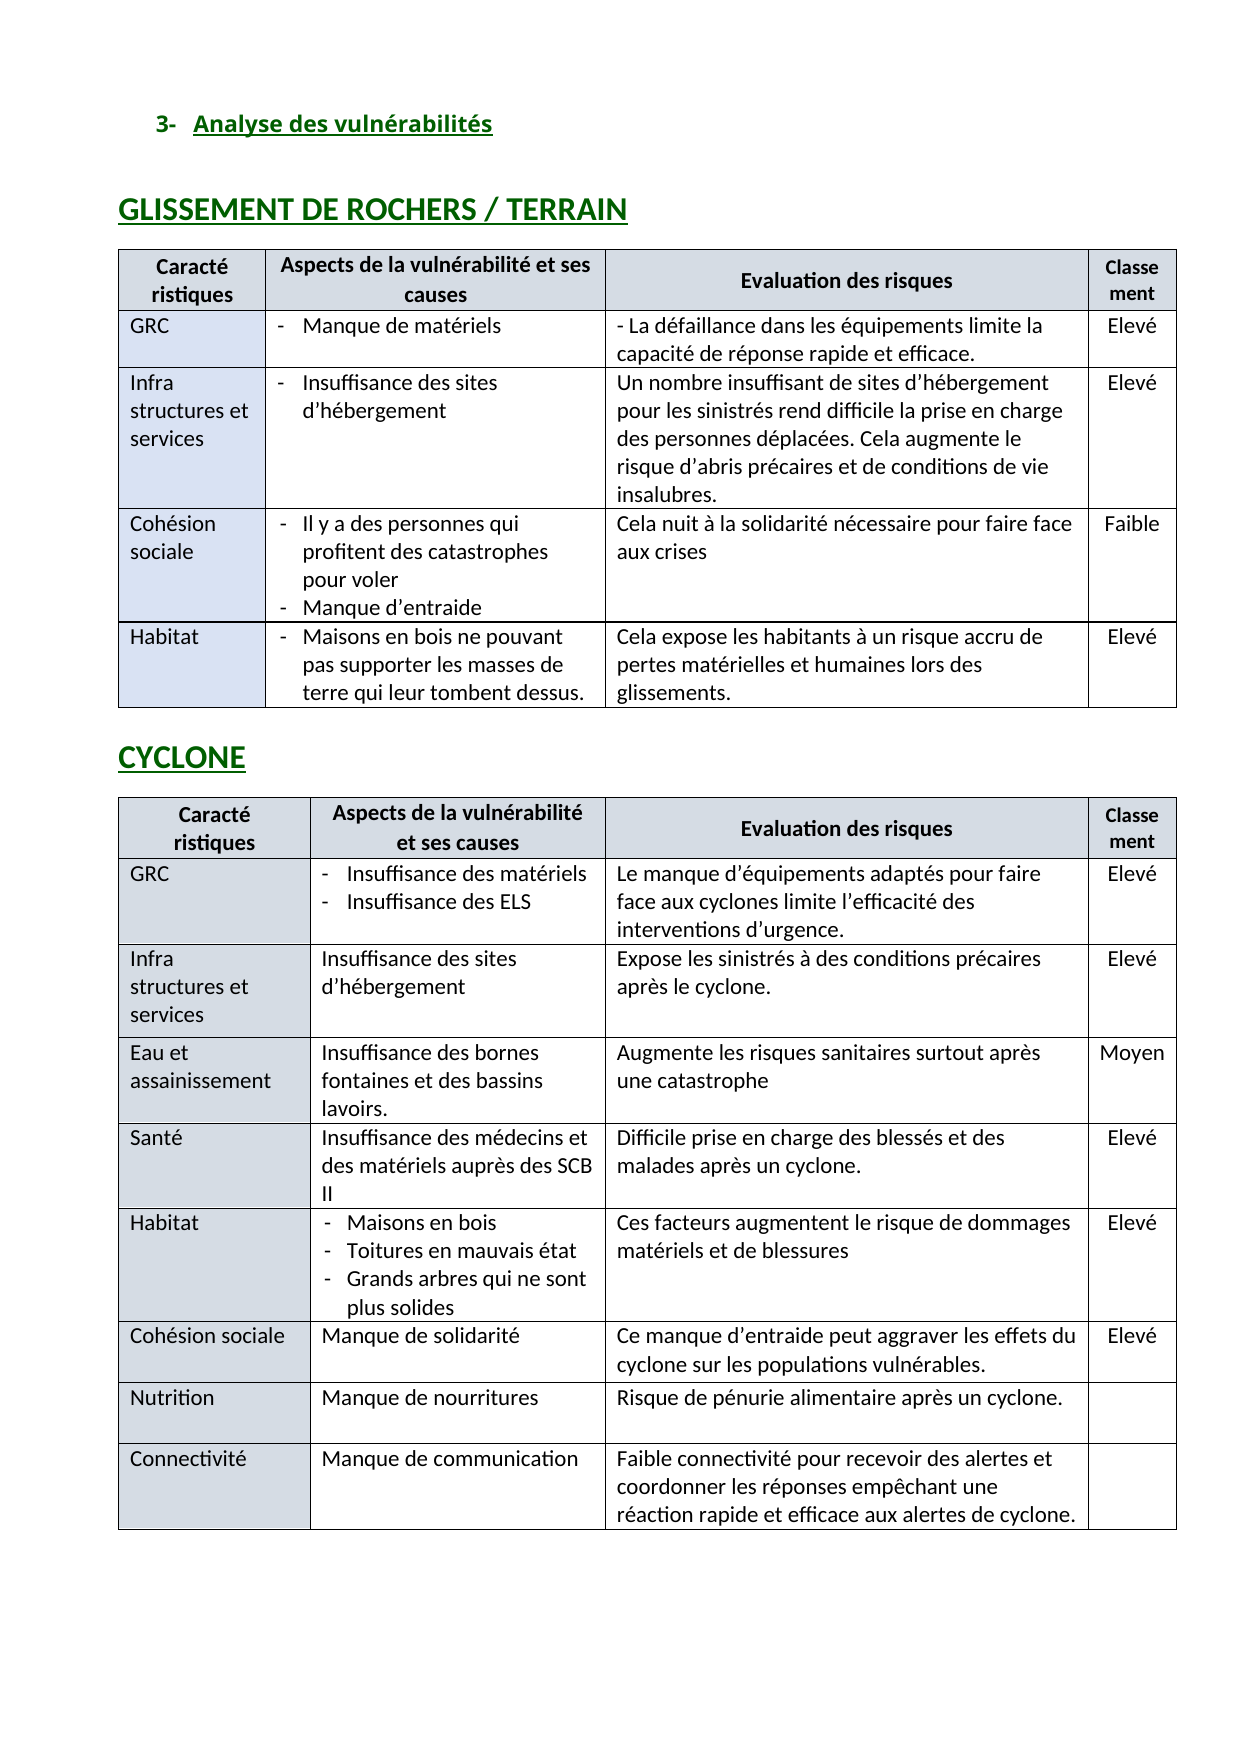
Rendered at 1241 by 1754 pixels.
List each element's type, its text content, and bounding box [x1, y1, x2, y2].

table_header Classe ment [1089, 798, 1176, 858]
table_cell Connectivité [119, 1444, 310, 1528]
text CYCLONE [118, 736, 1122, 777]
table_cell Insuffisance des matériels Insuffisance des ELS [311, 859, 605, 943]
table_cell Elevé [1089, 945, 1176, 1037]
table_cell Difficile prise en charge des blessés et des malades après un cyclone. [606, 1124, 1088, 1207]
table_cell Manque de solidarité [311, 1322, 605, 1382]
table_cell Habitat [119, 623, 265, 707]
table_cell Infra structures et services [119, 368, 265, 508]
table_header Evaluation des risques [606, 250, 1088, 310]
text GLISSEMENT DE ROCHERS / TERRAIN [118, 188, 1122, 229]
table_cell Le manque d’équipements adaptés pour faire face aux cyclones limite l’efficacité des interventions d’urgence. [606, 859, 1088, 943]
table_cell Ce manque d’entraide peut aggraver les effets du cyclone sur les populations vulnérables. [606, 1322, 1088, 1382]
table_cell Santé [119, 1124, 310, 1207]
table_cell - La défaillance dans les équipements limite la capacité de réponse rapide et efficace. [606, 311, 1088, 367]
table_cell Elevé [1089, 1124, 1176, 1207]
table_cell Elevé [1089, 623, 1176, 707]
table_cell Infra structures et services [119, 945, 310, 1037]
table_cell [1089, 1383, 1176, 1443]
table_cell Ces facteurs augmentent le risque de dommages matériels et de blessures [606, 1209, 1088, 1321]
table_cell Maisons en bois ne pouvant pas supporter les masses de terre qui leur tombent dessus. [266, 623, 605, 707]
table_cell Elevé [1089, 311, 1176, 367]
table_cell GRC [119, 859, 310, 943]
table_cell Un nombre insuffisant de sites d’hébergement pour les sinistrés rend difficile la prise en charge des personnes déplacées. Cela augmente le risque d’abris précaires et de conditions de vie insalubres. [606, 368, 1088, 508]
table_cell Manque de matériels [266, 311, 605, 367]
table_cell Risque de pénurie alimentaire après un cyclone. [606, 1383, 1088, 1443]
table_cell Cohésion sociale [119, 509, 265, 621]
table_cell Elevé [1089, 368, 1176, 508]
table_cell Insuffisance des bornes fontaines et des bassins lavoirs. [311, 1038, 605, 1122]
subtitle Analyse des vulnérabilités [156, 107, 1122, 139]
table_cell Moyen [1089, 1038, 1176, 1122]
table_cell Elevé [1089, 859, 1176, 943]
table_cell Cela nuit à la solidarité nécessaire pour faire face aux crises [606, 509, 1088, 621]
table_cell Cohésion sociale [119, 1322, 310, 1382]
table_cell [1089, 1444, 1176, 1528]
table_cell Insuffisance des sites d’hébergement [266, 368, 605, 508]
table_cell Elevé [1089, 1322, 1176, 1382]
table_cell GRC [119, 311, 265, 367]
table_cell Cela expose les habitants à un risque accru de pertes matérielles et humaines lors des glissements. [606, 623, 1088, 707]
table_cell Eau et assainissement [119, 1038, 310, 1122]
table_cell Maisons en bois Toitures en mauvais état Grands arbres qui ne sont plus solides [311, 1209, 605, 1321]
table_header Classe ment [1089, 250, 1176, 310]
table_cell Faible connectivité pour recevoir des alertes et coordonner les réponses empêchant une réaction rapide et efficace aux alertes de cyclone. [606, 1444, 1088, 1528]
table_header Aspects de la vulnérabilité et ses causes [311, 798, 605, 858]
table_cell Expose les sinistrés à des conditions précaires après le cyclone. [606, 945, 1088, 1037]
table_cell Habitat [119, 1209, 310, 1321]
table_cell Manque de nourritures [311, 1383, 605, 1443]
table_cell Elevé [1089, 1209, 1176, 1321]
table_header Aspects de la vulnérabilité et ses causes [266, 250, 605, 310]
table_cell Il y a des personnes qui profitent des catastrophes pour voler Manque d’entraide [266, 509, 605, 621]
table_header Caracté ristiques [119, 798, 310, 858]
table_cell Augmente les risques sanitaires surtout après une catastrophe [606, 1038, 1088, 1122]
table_cell Faible [1089, 509, 1176, 621]
table_header Caracté ristiques [119, 250, 265, 310]
table_cell Nutrition [119, 1383, 310, 1443]
table_cell Insuffisance des sites d’hébergement [311, 945, 605, 1037]
table_cell Insuffisance des médecins et des matériels auprès des SCB II [311, 1124, 605, 1207]
table_cell Manque de communication [311, 1444, 605, 1528]
table_header Evaluation des risques [606, 798, 1088, 858]
